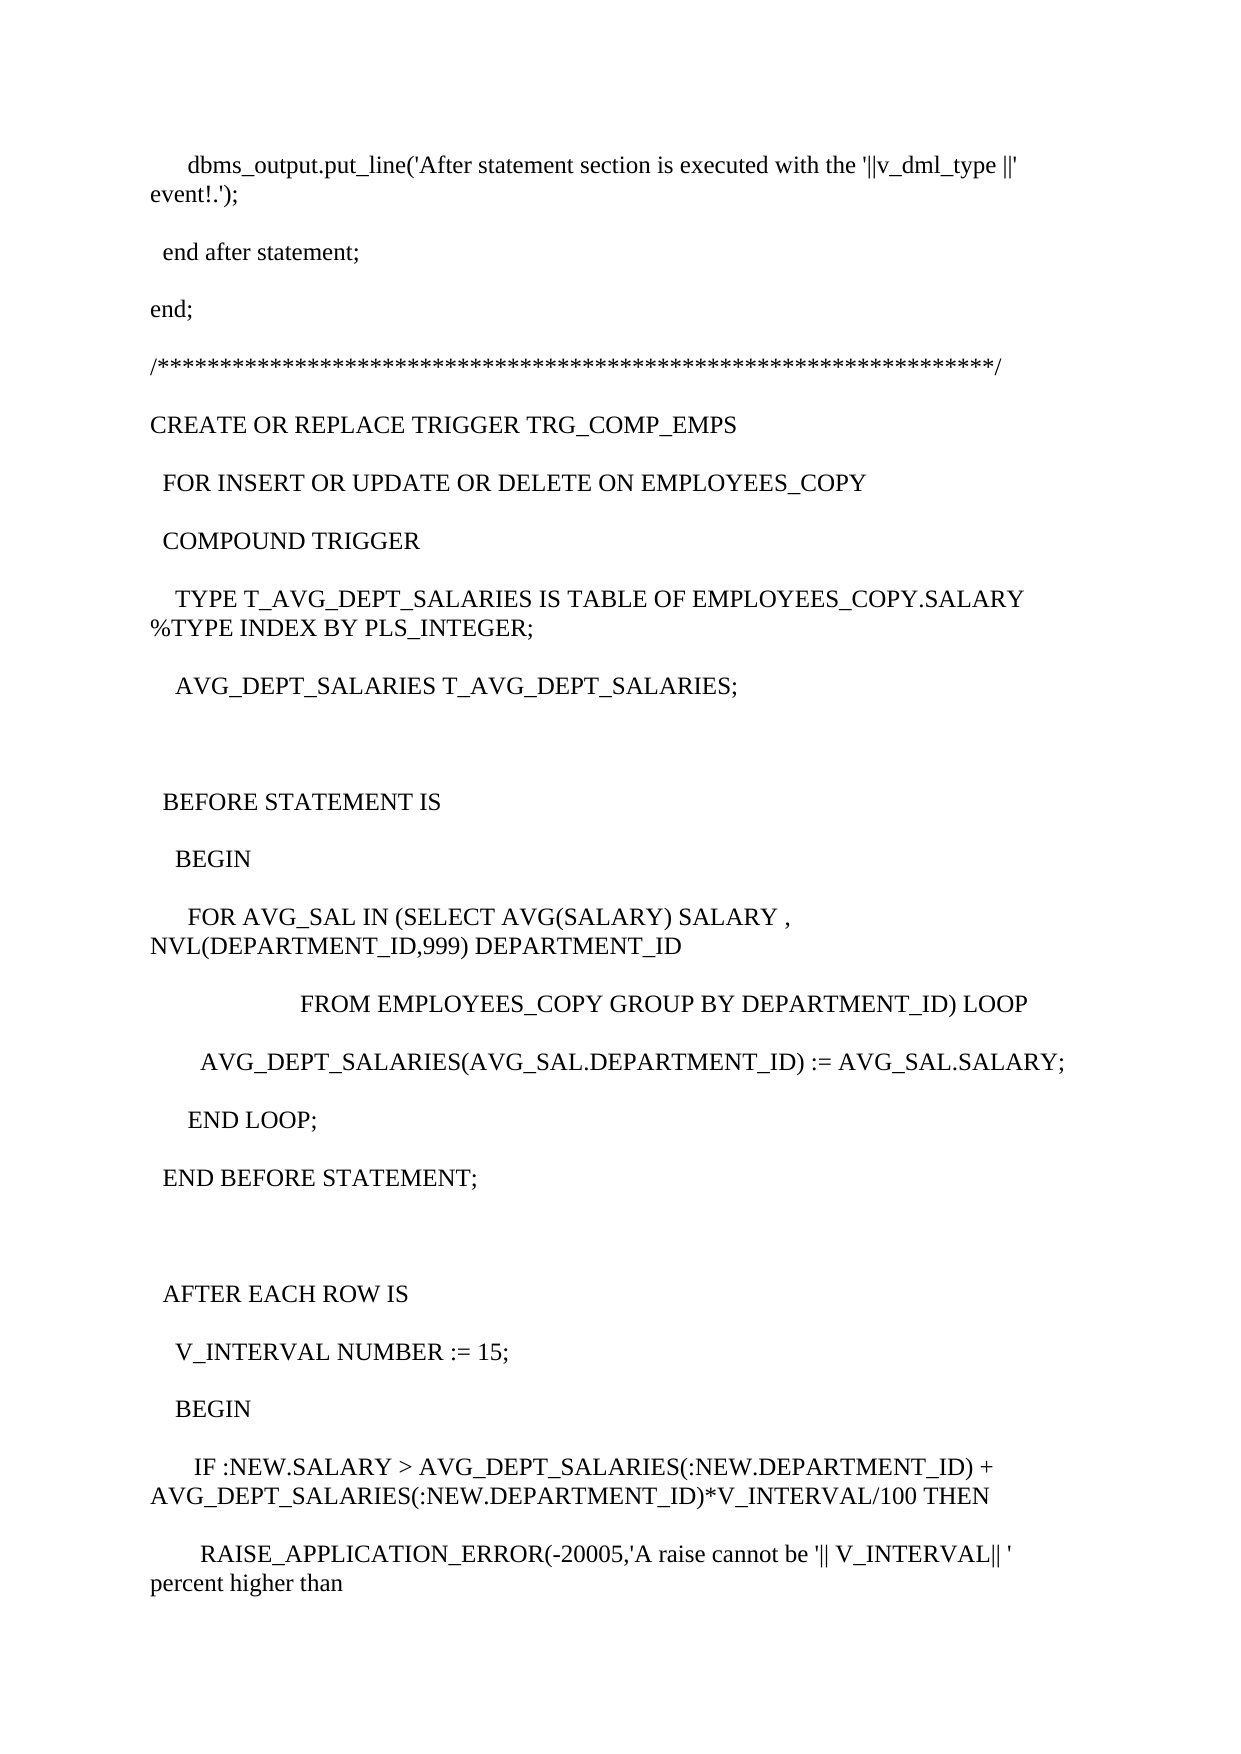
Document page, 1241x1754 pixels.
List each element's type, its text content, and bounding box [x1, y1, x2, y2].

text dbms_output.put_line('After statement section is executed with the '||v_dml_type ||' event!.'); [150, 150, 1090, 207]
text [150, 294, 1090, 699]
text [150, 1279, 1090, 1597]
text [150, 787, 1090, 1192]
text end after statement; [150, 237, 1090, 265]
